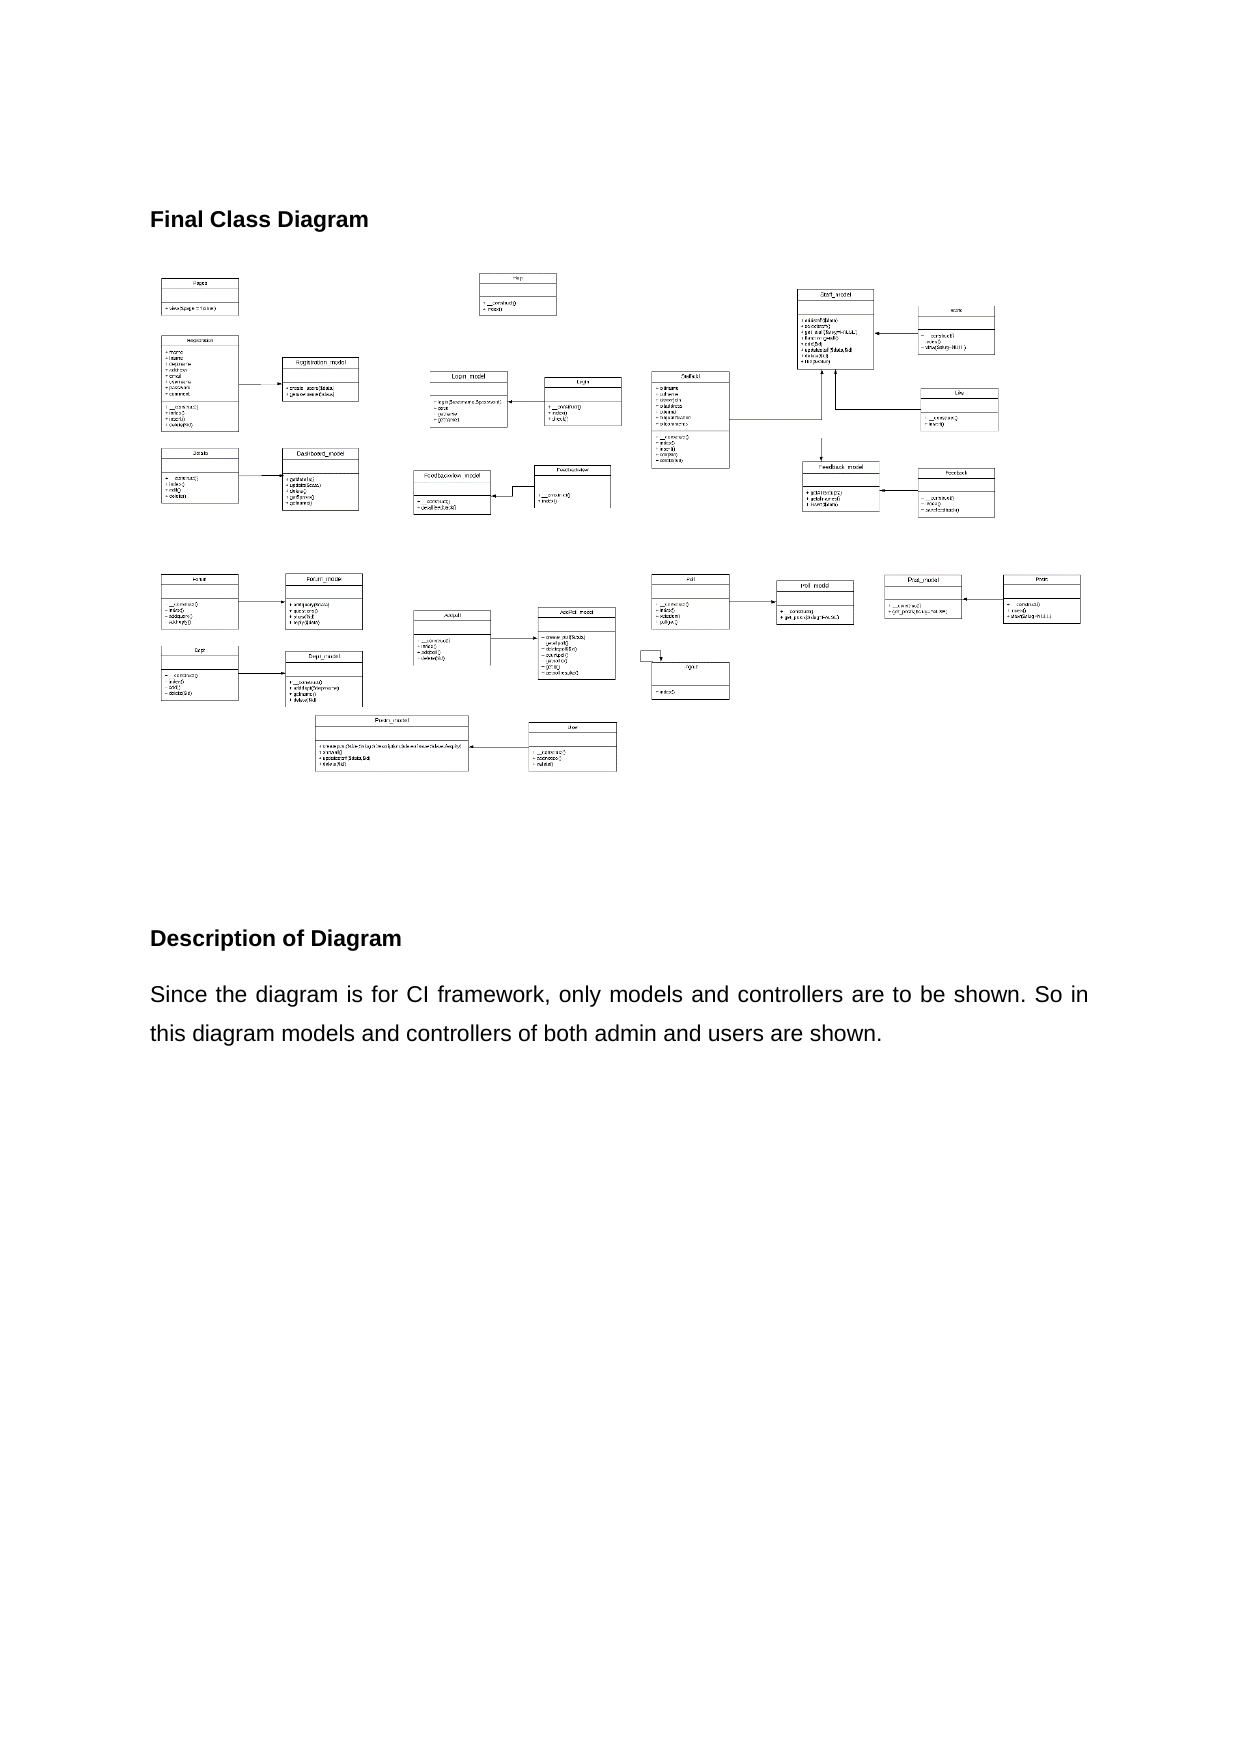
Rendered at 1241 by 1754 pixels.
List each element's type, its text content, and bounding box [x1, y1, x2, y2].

picture [150, 262, 1091, 782]
text Final Class Diagram [150, 206, 1090, 232]
text Since the diagram is for CI framework, only models and controllers are to be shown. So in this diagram models and controllers of both admin and users are shown. [150, 981, 1090, 1046]
text Description of Diagram [150, 924, 1090, 951]
